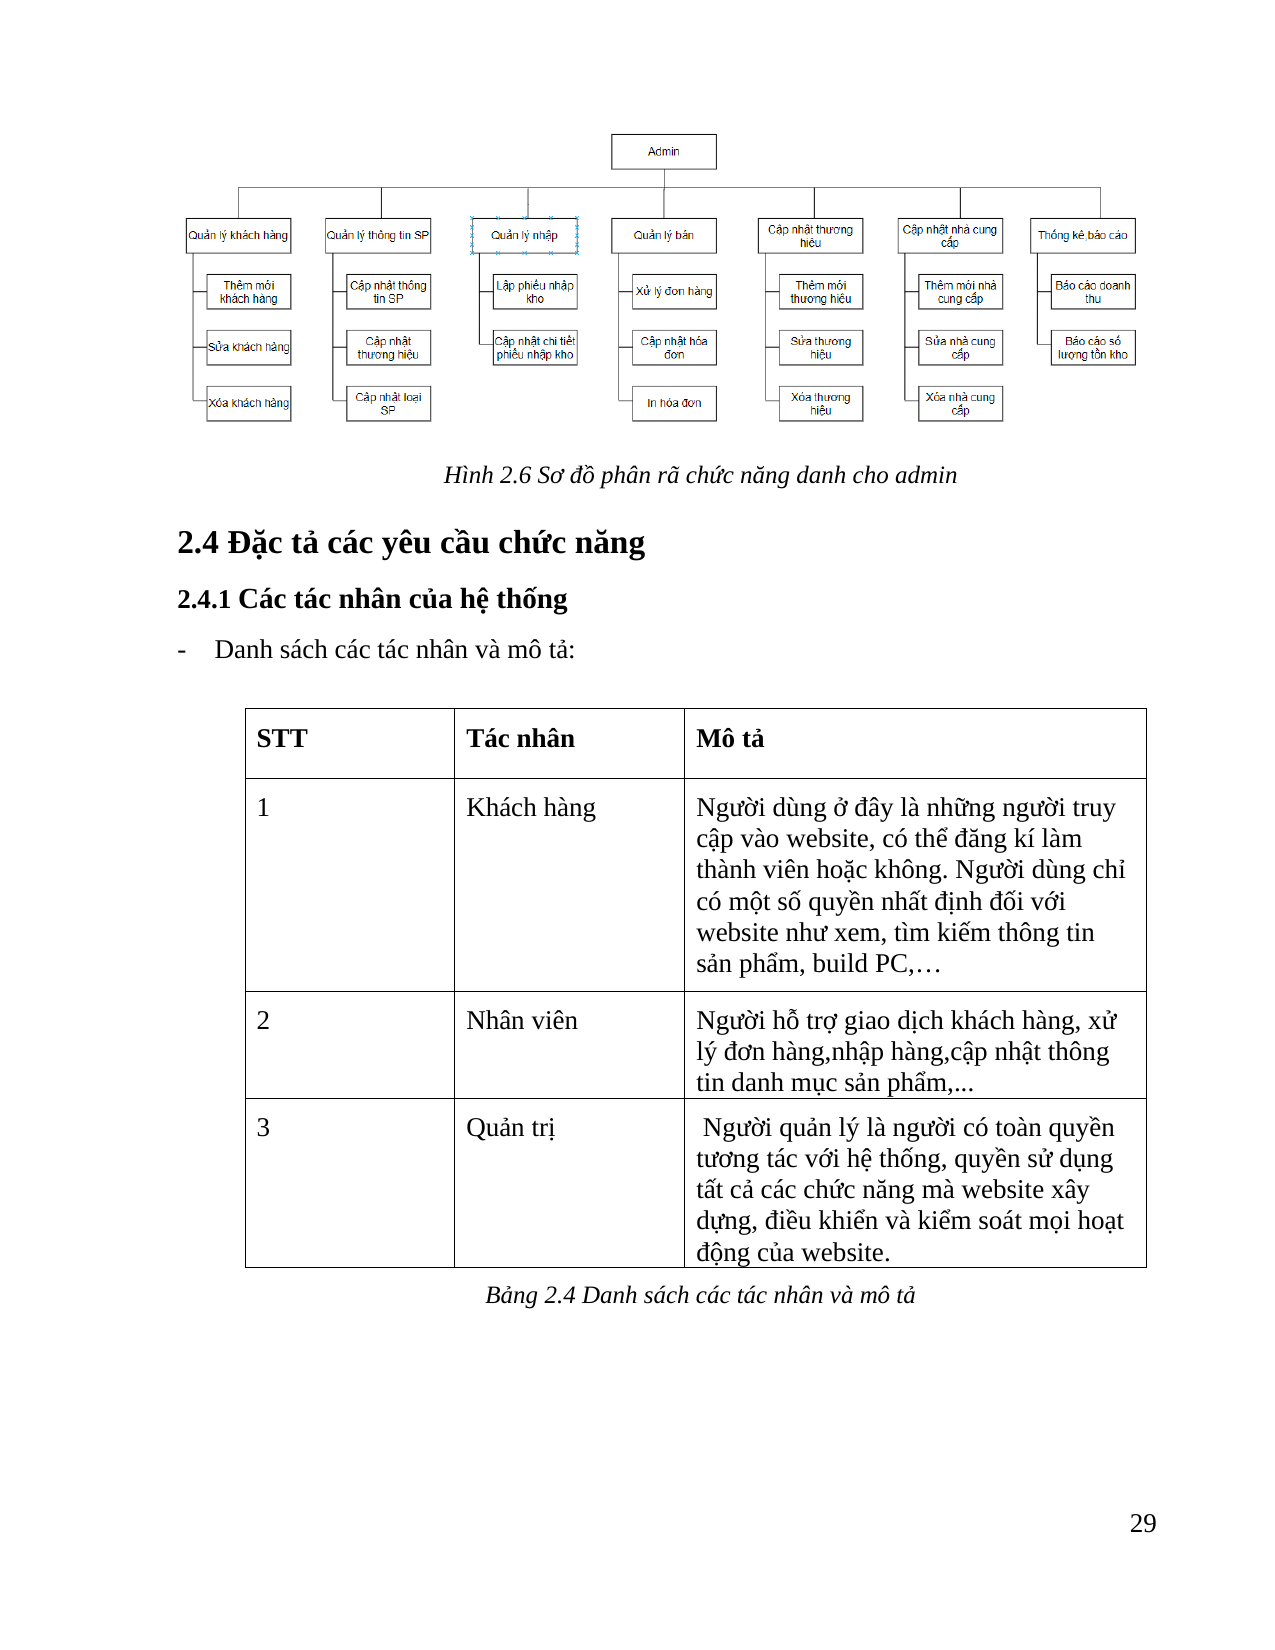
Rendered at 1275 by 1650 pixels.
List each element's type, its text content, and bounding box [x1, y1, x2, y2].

subtitle Các tác nhân của hệ thống [177, 581, 1156, 614]
table_cell Nhân viên [455, 992, 684, 1097]
subtitle Đặc tả các yêu cầu chức năng [177, 522, 1156, 561]
table_cell Khách hàng [455, 779, 684, 991]
table_header Tác nhân [455, 709, 684, 778]
table_header Mô tả [685, 709, 1146, 778]
table_cell Người hỗ trợ giao dịch khách hàng, xử lý đơn hàng,nhập hàng,cập nhật thông tin danh mục sản phẩm,... [685, 992, 1146, 1097]
table_cell 2 [246, 992, 454, 1097]
table_header STT [246, 709, 454, 778]
table_cell 3 [246, 1099, 454, 1267]
list Danh sách các tác nhân và mô tả: [177, 633, 1156, 665]
table_cell Người quản lý là người có toàn quyền tương tác với hệ thống, quyền sử dụng tất cả các chức năng mà website xây dựng, điều khiển và kiểm soát mọi hoạt động của website. [685, 1099, 1146, 1267]
table_cell Quản trị [455, 1099, 684, 1267]
picture [179, 118, 1155, 442]
table_cell 1 [246, 779, 454, 991]
table_cell Người dùng ở đây là những người truy cập vào website, có thể đăng kí làm thành viên hoặc không. Người dùng chỉ có một số quyền nhất định đối với website như xem, tìm kiếm thông tin sản phẩm, build PC,… [685, 779, 1146, 991]
